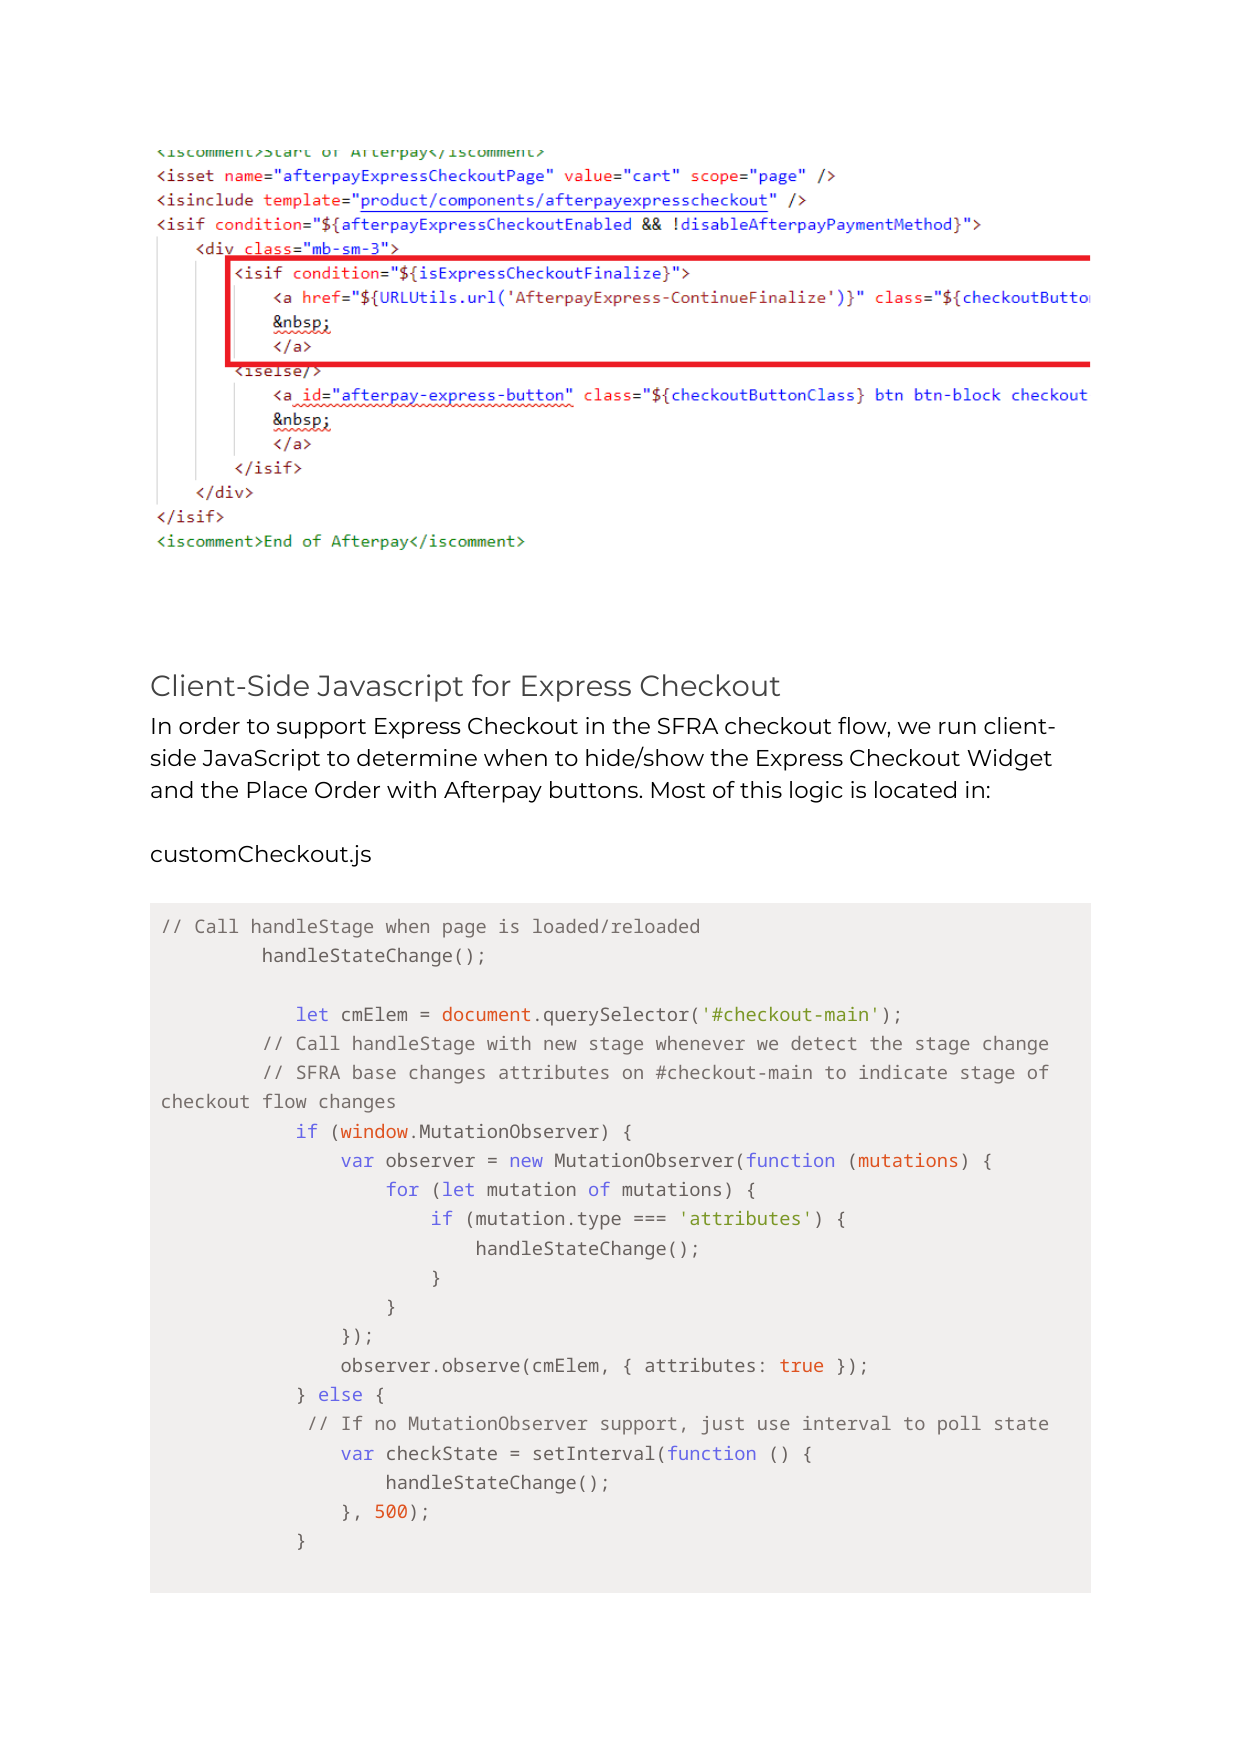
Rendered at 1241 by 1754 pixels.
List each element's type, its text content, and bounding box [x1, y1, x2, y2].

text In order to support Express Checkout in the SFRA checkout flow, we run client-side JavaScript to determine when to hide/show the Express Checkout Widget and the Place Order with Afterpay buttons. Most of this logic is located in: [150, 712, 1090, 804]
subtitle Client-Side Javascript for Express Checkout [150, 668, 1090, 704]
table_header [150, 903, 1091, 1593]
text customCheckout.js [150, 841, 1090, 899]
picture [150, 150, 1091, 632]
